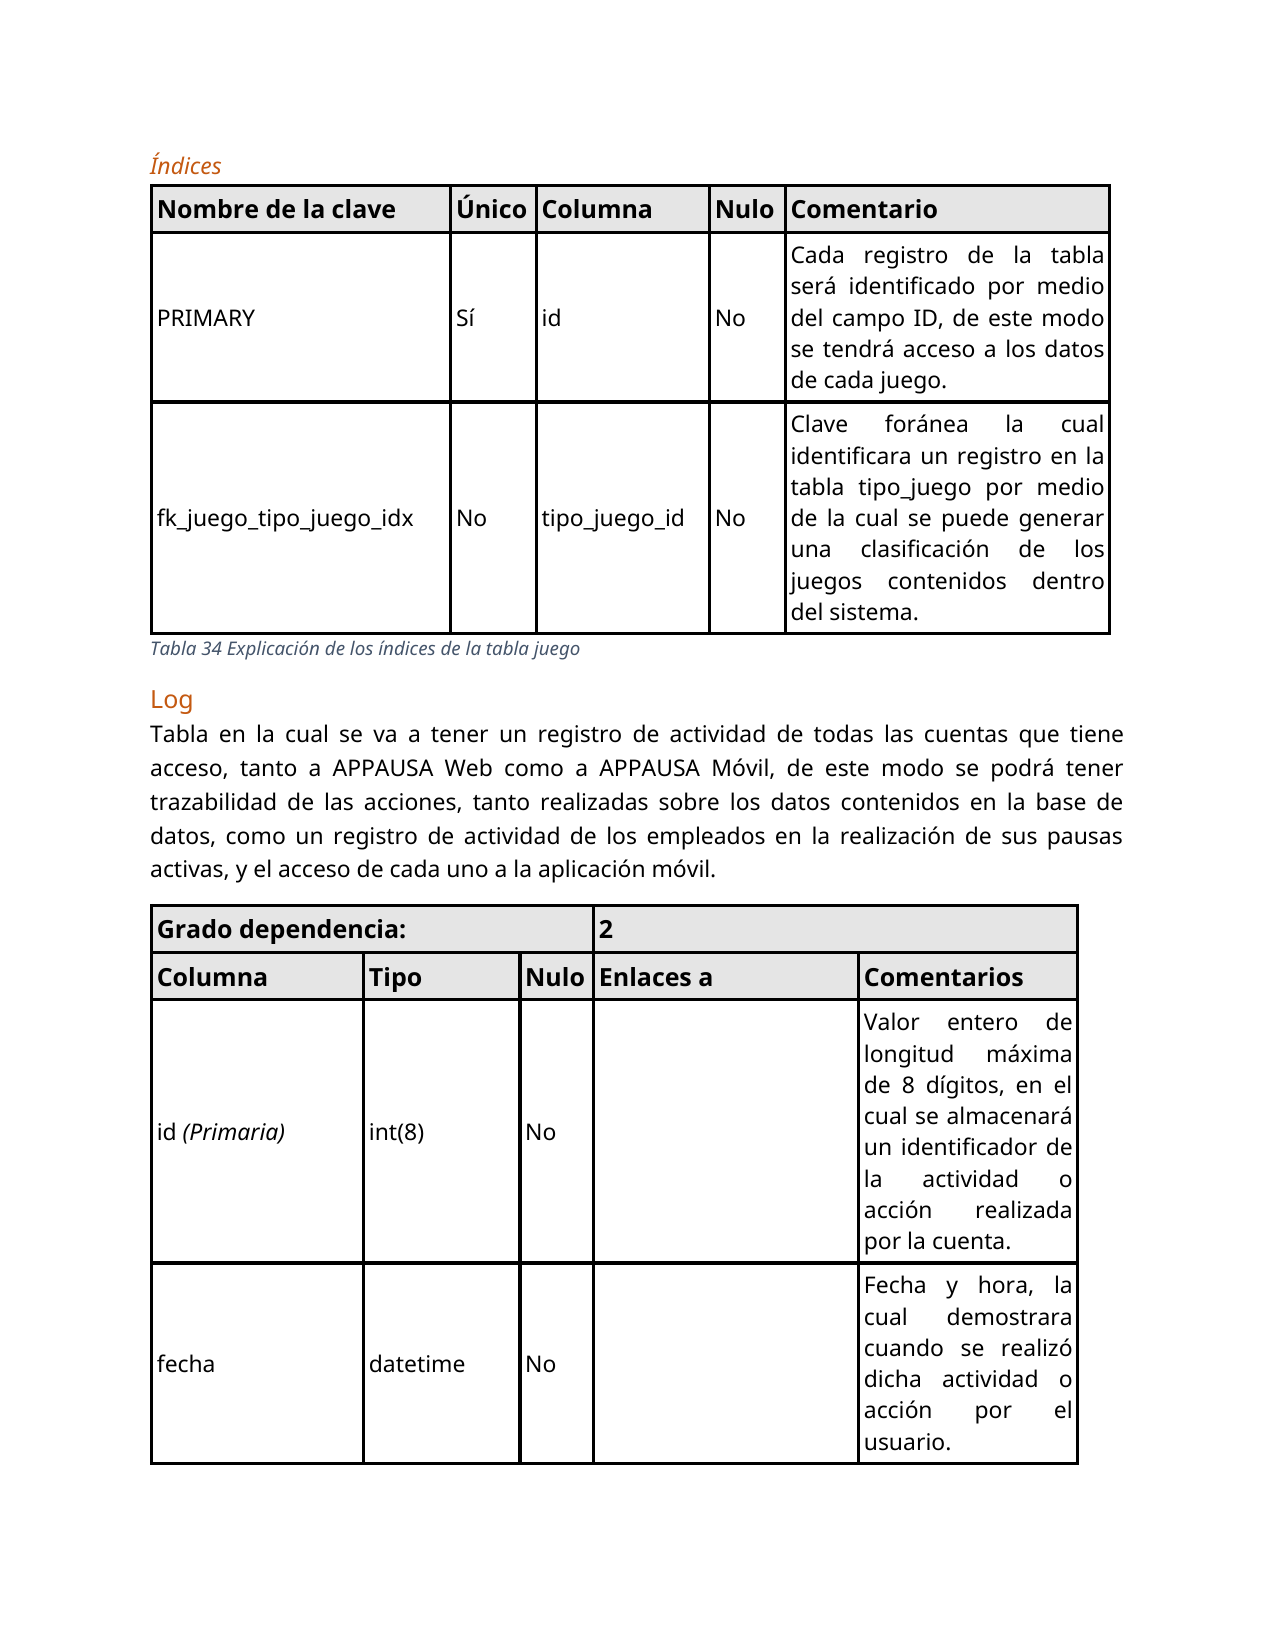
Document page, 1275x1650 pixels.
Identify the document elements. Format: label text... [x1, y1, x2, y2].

table_header Columna [538, 187, 708, 231]
table_cell [595, 1265, 857, 1462]
table_cell Comentarios [860, 954, 1076, 998]
table_cell No [452, 404, 535, 632]
table_header Nombre de la clave [153, 187, 449, 231]
table_header 2 [595, 907, 1076, 951]
table_cell [595, 1001, 857, 1261]
table_cell datetime [365, 1265, 518, 1462]
table_cell PRIMARY [153, 234, 449, 400]
subtitle Índices [150, 150, 1125, 181]
table_cell id [538, 234, 708, 400]
table_cell Sí [452, 234, 535, 400]
table_cell Cada registro de la tabla será identificado por medio del campo ID, de este modo se tendrá acceso a los datos de cada juego. [787, 234, 1108, 400]
table_cell Fecha y hora, la cual demostrara cuando se realizó dicha actividad o acción por el usuario. [860, 1265, 1076, 1462]
table_cell No [522, 1265, 592, 1462]
table_cell No [522, 1001, 592, 1261]
table_cell fecha [153, 1265, 362, 1462]
table_cell Clave foránea la cual identificara un registro en la tabla tipo_juego por medio de la cual se puede generar una clasificación de los juegos contenidos dentro del sistema. [787, 404, 1108, 632]
table_cell id (Primaria) [153, 1001, 362, 1261]
table_cell Valor entero de longitud máxima de 8 dígitos, en el cual se almacenará un identificador de la actividad o acción realizada por la cuenta. [860, 1001, 1076, 1261]
table_cell No [711, 234, 784, 400]
table_cell Columna [153, 954, 362, 998]
table_header Comentario [787, 187, 1108, 231]
table_cell Enlaces a [595, 954, 857, 998]
table_header Nulo [711, 187, 784, 231]
table_cell Tipo [365, 954, 518, 998]
table_cell fk_juego_tipo_juego_idx [153, 404, 449, 632]
subtitle Log [150, 682, 1125, 716]
table_header Único [452, 187, 535, 231]
text Tabla 34 Explicación de los índices de la tabla juego [150, 635, 1125, 661]
text Tabla en la cual se va a tener un registro de actividad de todas las cuentas que tiene acceso, tanto a APPAUSA Web como a APPAUSA Móvil, de este modo se podrá tener trazabilidad de las acciones, tanto realizadas sobre los datos contenidos en la base de datos, como un registro de actividad de los empleados en la realización de sus pausas activas, y el acceso de cada uno a la aplicación móvil. [150, 718, 1125, 885]
table_cell Nulo [522, 954, 592, 998]
table_cell No [711, 404, 784, 632]
table_header Grado dependencia: [153, 907, 592, 951]
table_cell tipo_juego_id [538, 404, 708, 632]
table_cell int(8) [365, 1001, 518, 1261]
